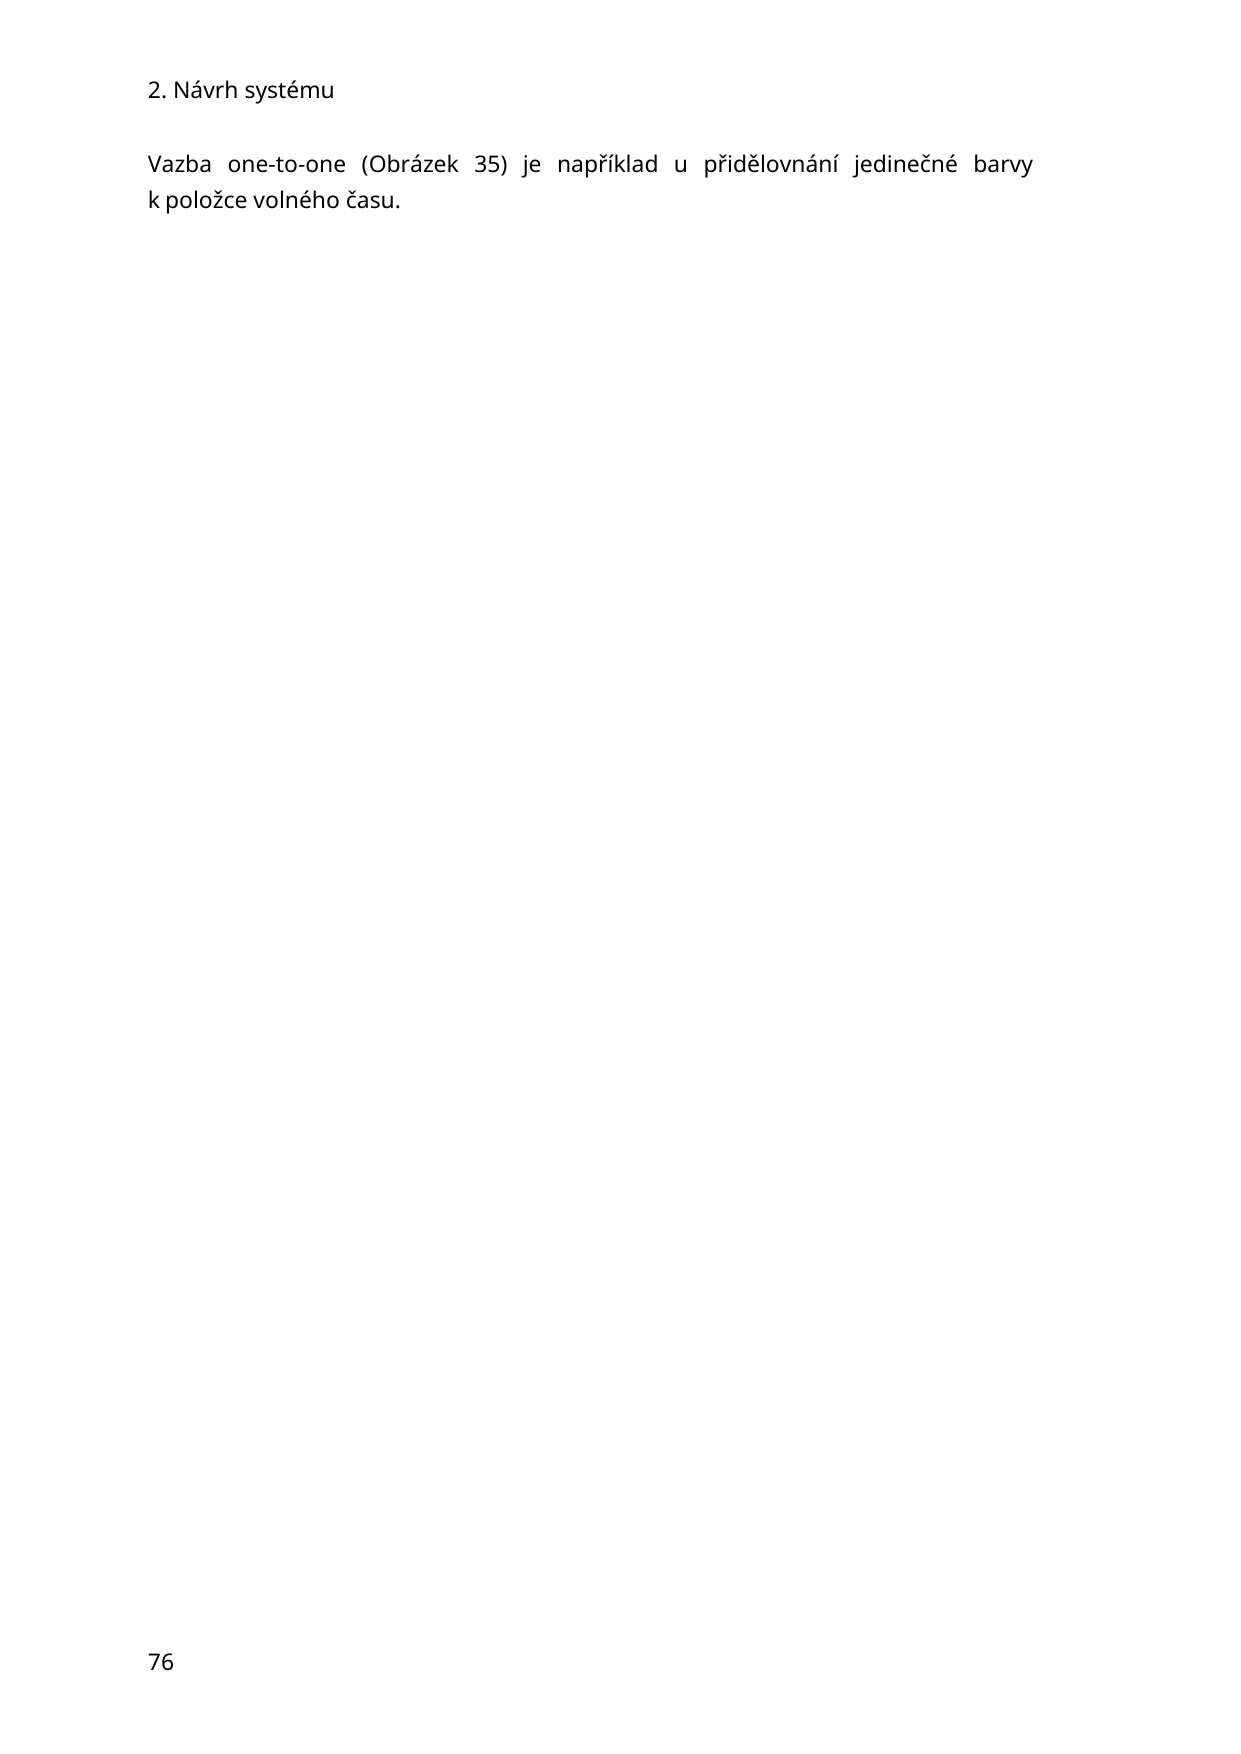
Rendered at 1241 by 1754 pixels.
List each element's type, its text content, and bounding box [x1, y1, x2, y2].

text Vazba one-to-one (Obrázek 35) je například u přidělovnání jedinečné barvy k položce volného času. [148, 148, 1033, 215]
